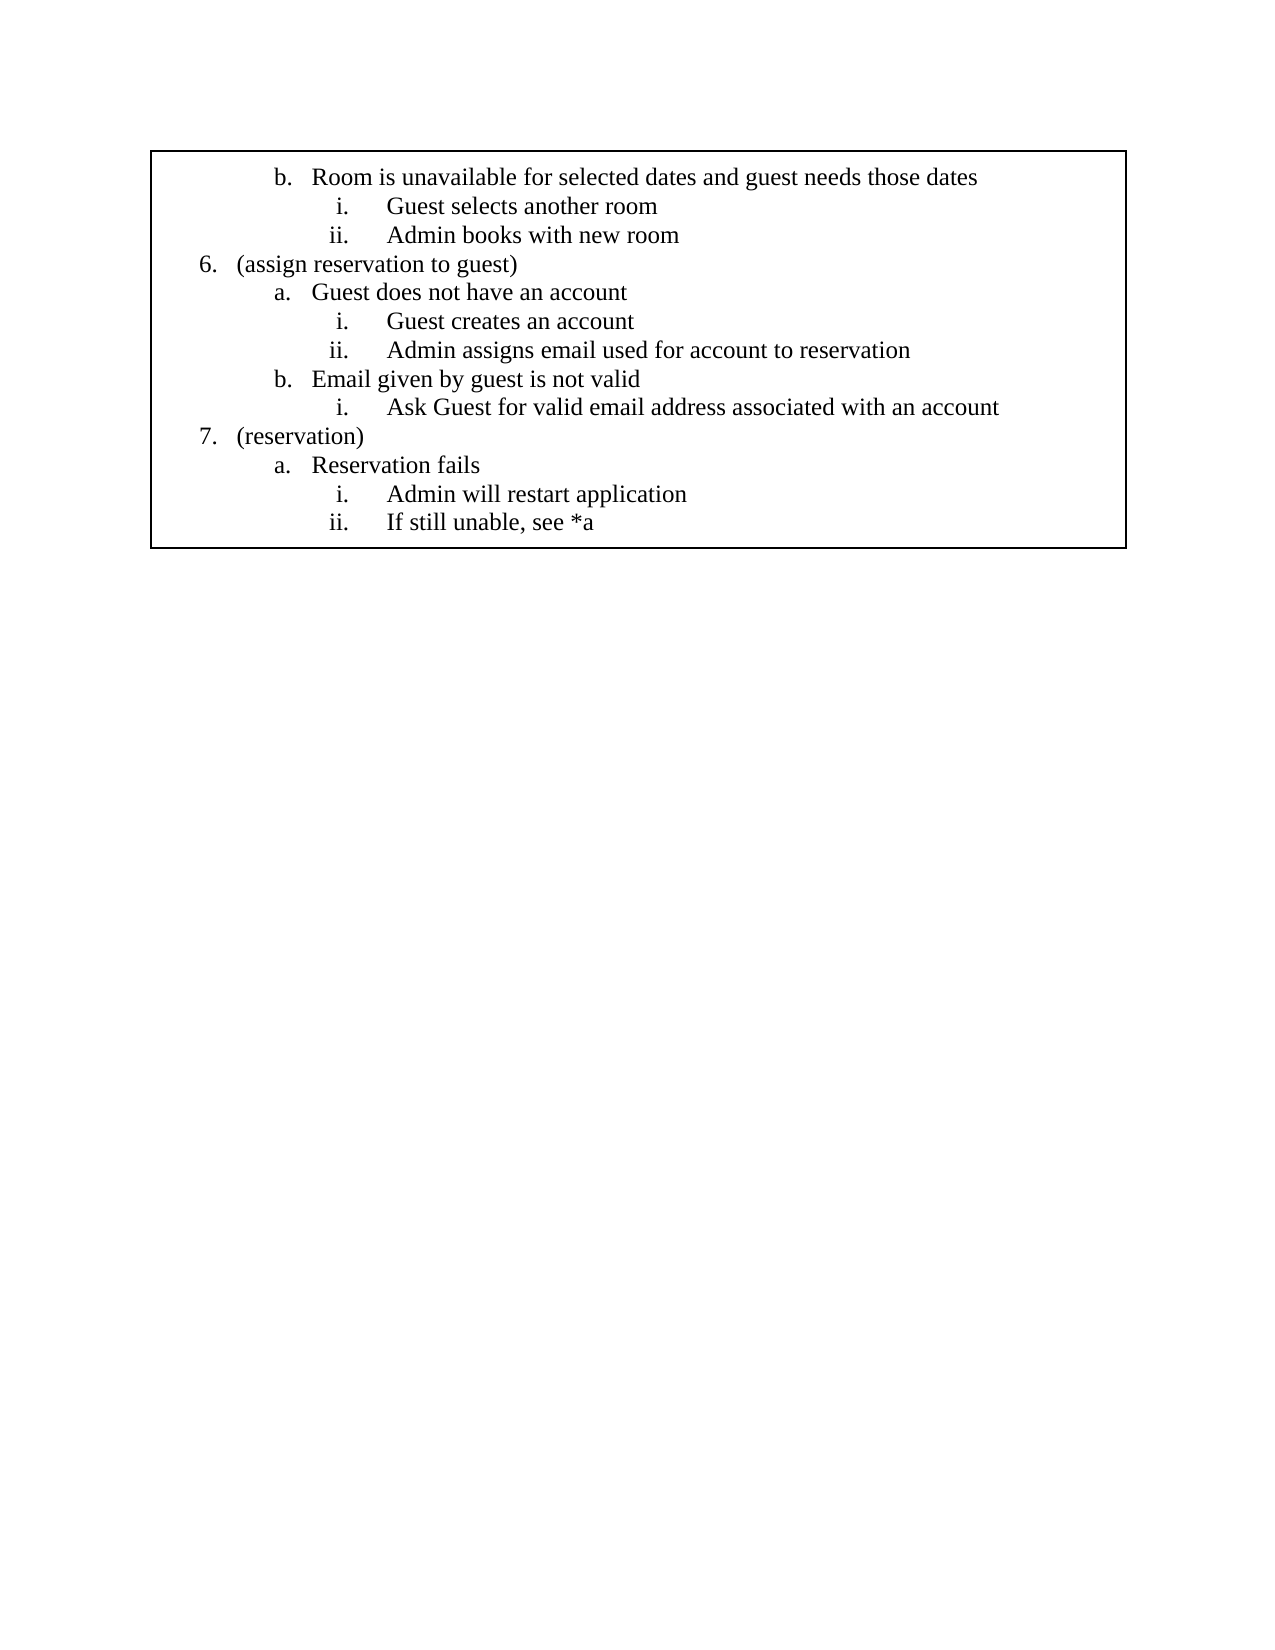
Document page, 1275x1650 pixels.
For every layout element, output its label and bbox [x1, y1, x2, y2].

table_cell [152, 152, 1125, 547]
